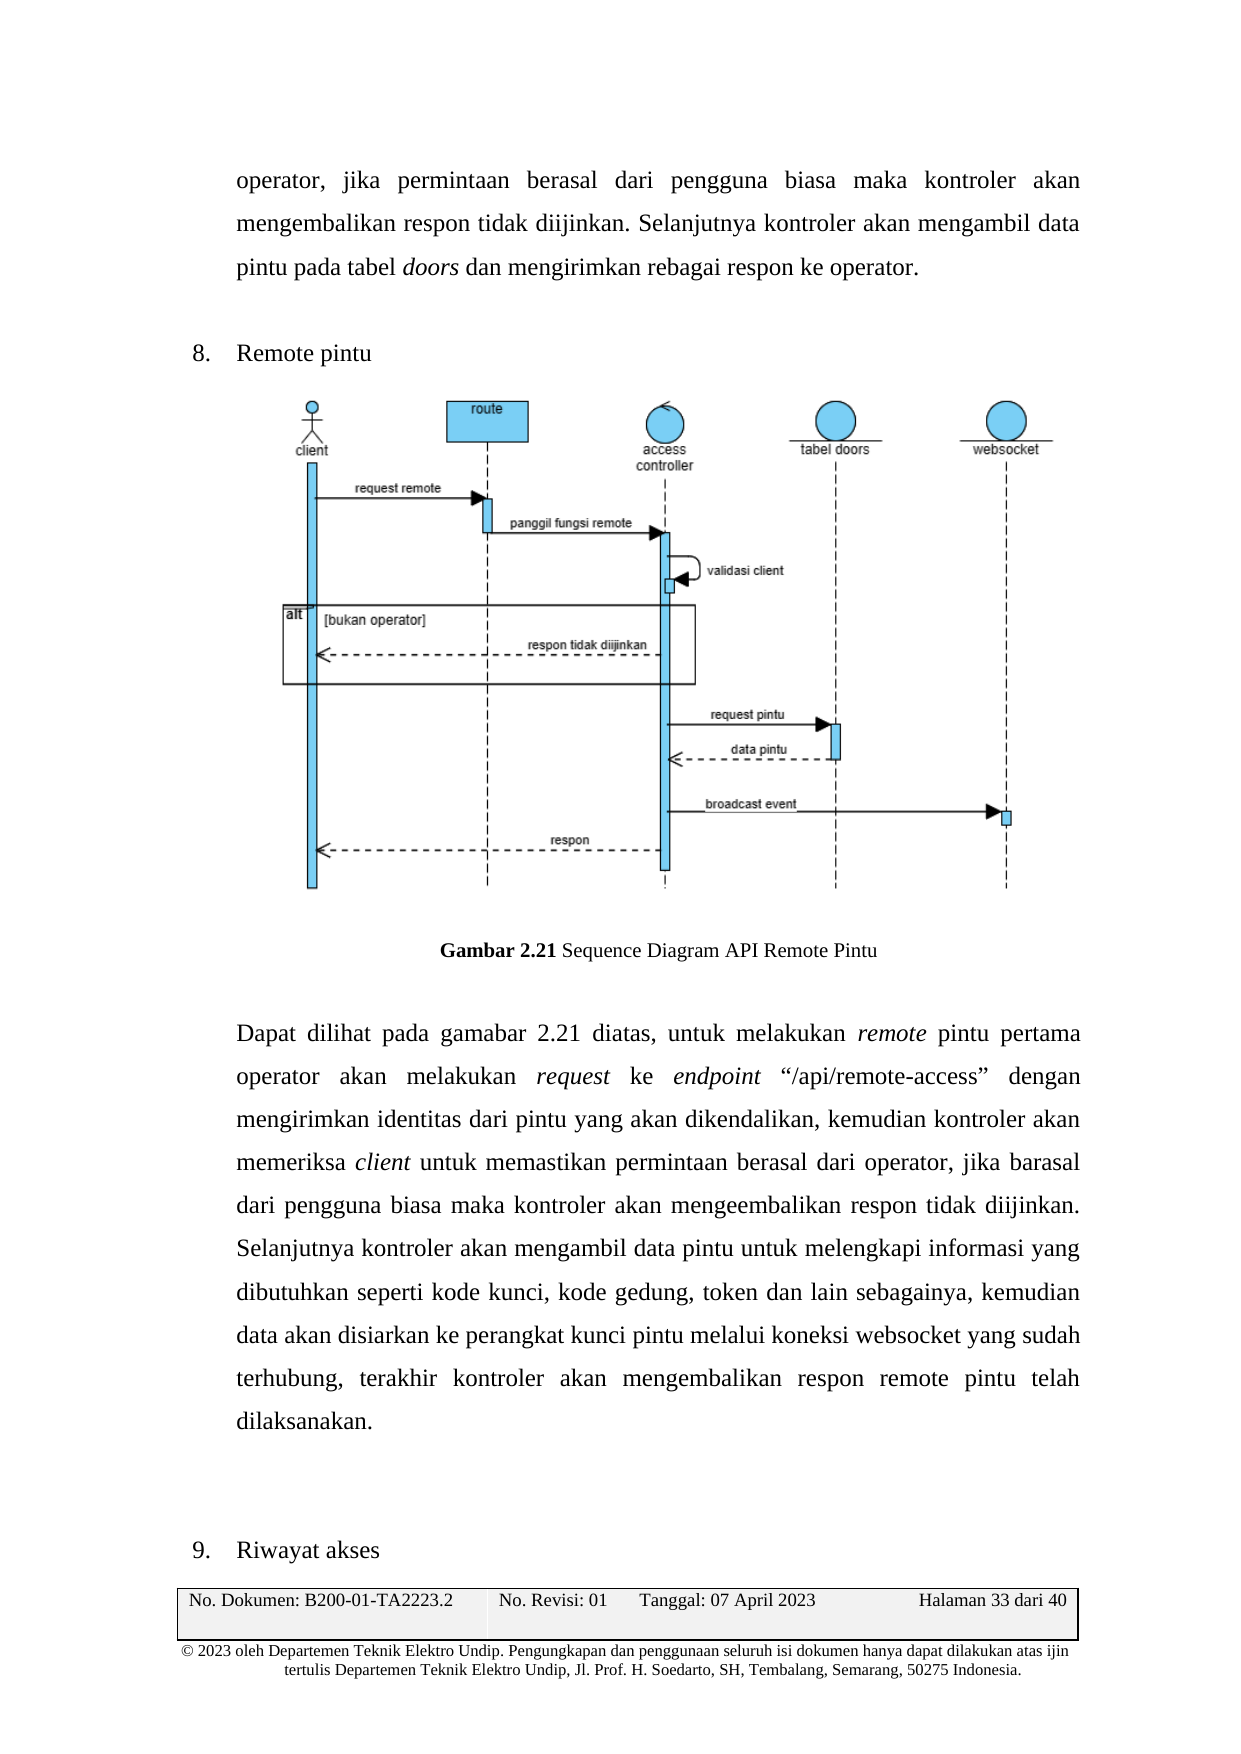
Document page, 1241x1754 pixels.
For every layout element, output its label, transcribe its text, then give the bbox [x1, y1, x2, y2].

list Remote pintu [192, 338, 1081, 367]
list Riwayat akses [192, 1535, 1081, 1564]
text Gambar 2.21 Sequence Diagram API Remote Pintu [236, 938, 1081, 962]
picture [252, 381, 1064, 912]
text Dapat dilihat pada gamabar 2.21 diatas, untuk melakukan remote pintu pertama operator akan melakukan request ke endpoint “/api/remote-access” dengan mengirimkan identitas dari pintu yang akan dikendalikan, kemudian kontroler akan memeriksa client untuk memastikan permintaan berasal dari operator, jika barasal dari pengguna biasa maka kontroler akan mengeembalikan respon tidak diijinkan. Selanjutnya kontroler akan mengambil data pintu untuk melengkapi informasi yang dibutuhkan seperti kode kunci, kode gedung, token dan lain sebagainya, kemudian data akan disiarkan ke perangkat kunci pintu melalui koneksi websocket yang sudah terhubung, terakhir kontroler akan mengembalikan respon remote pintu telah dilaksanakan. [236, 1018, 1081, 1435]
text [236, 165, 1081, 280]
